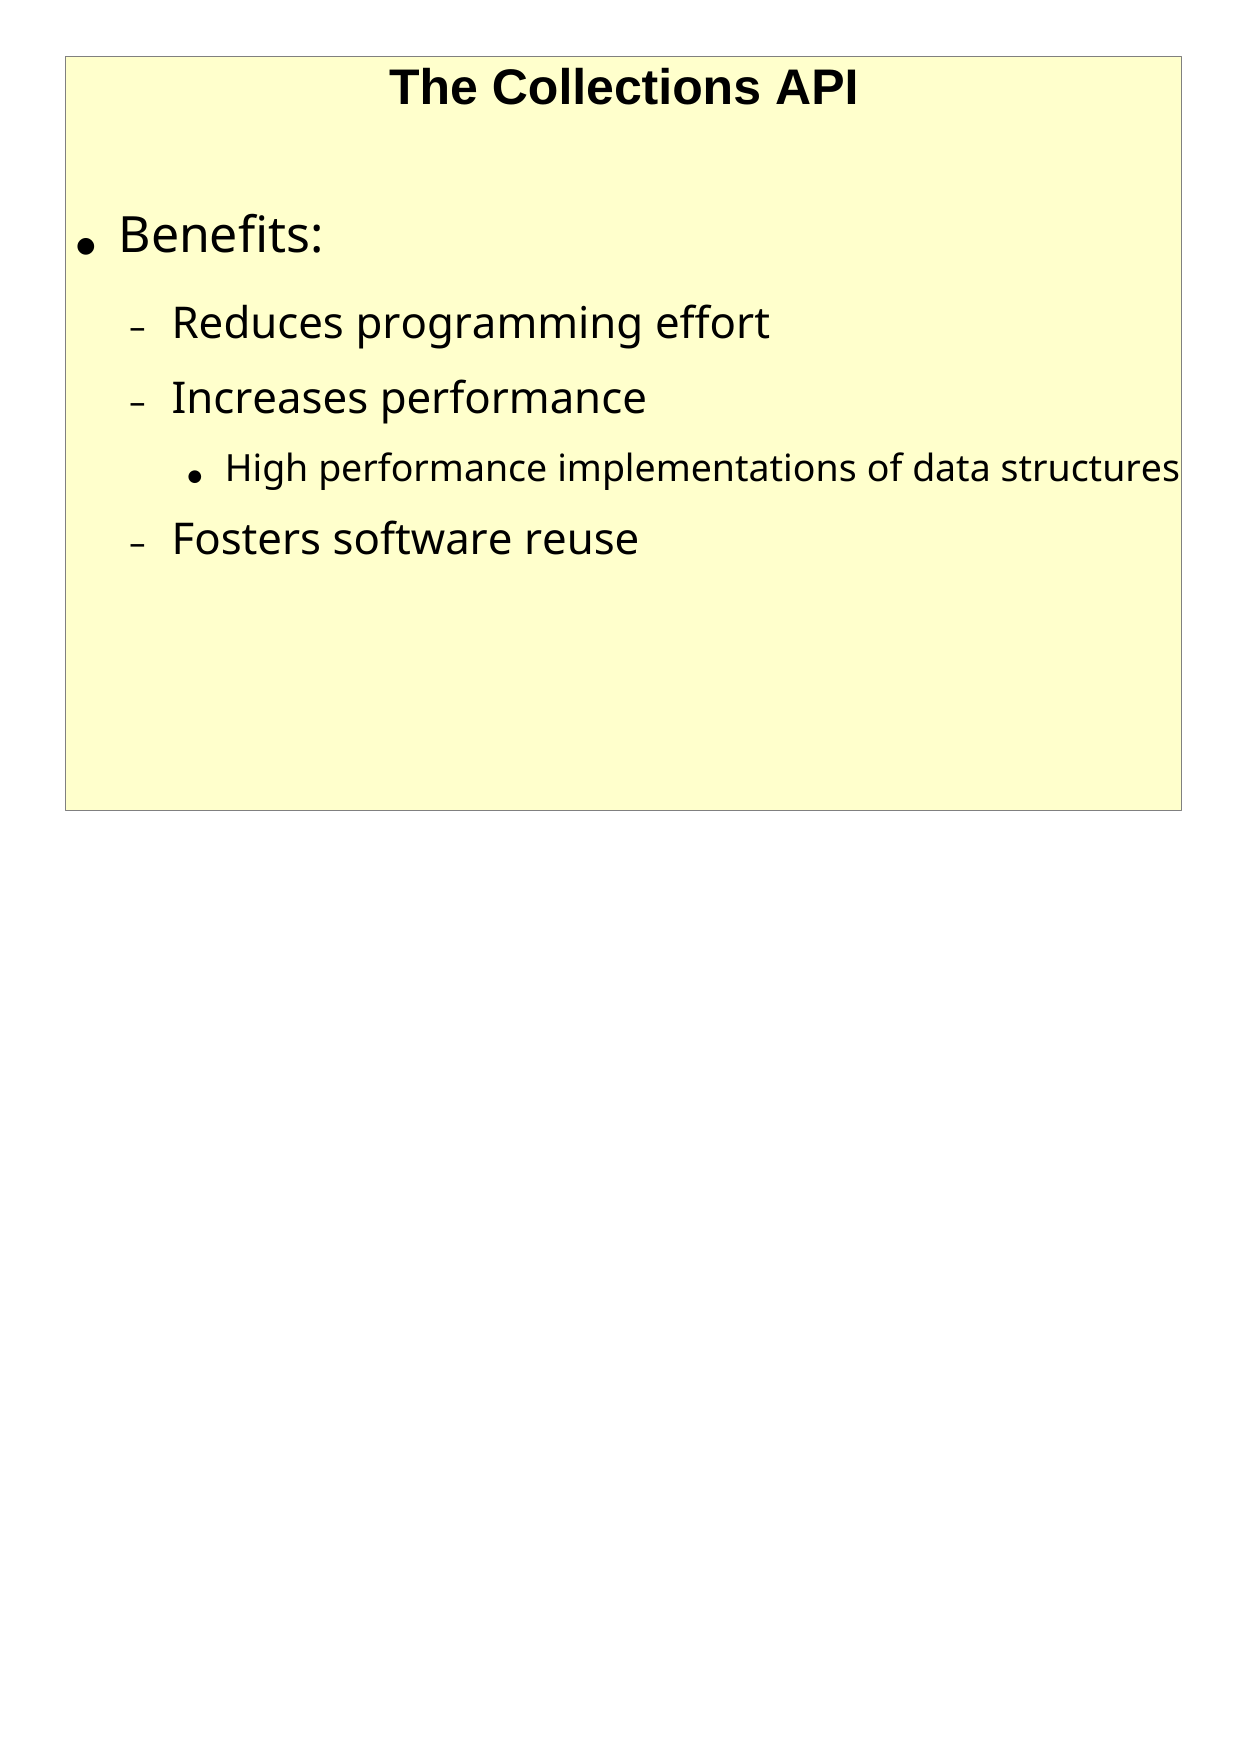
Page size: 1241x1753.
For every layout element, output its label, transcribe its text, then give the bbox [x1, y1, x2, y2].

list Increases performance [129, 367, 1205, 426]
list Benefits: [76, 199, 1205, 268]
list Fosters software reuse [129, 507, 1205, 567]
list High performance implementations of data structures [187, 441, 1205, 492]
text The Collections API [130, 57, 1117, 115]
list Reduces programming effort [129, 292, 1205, 352]
